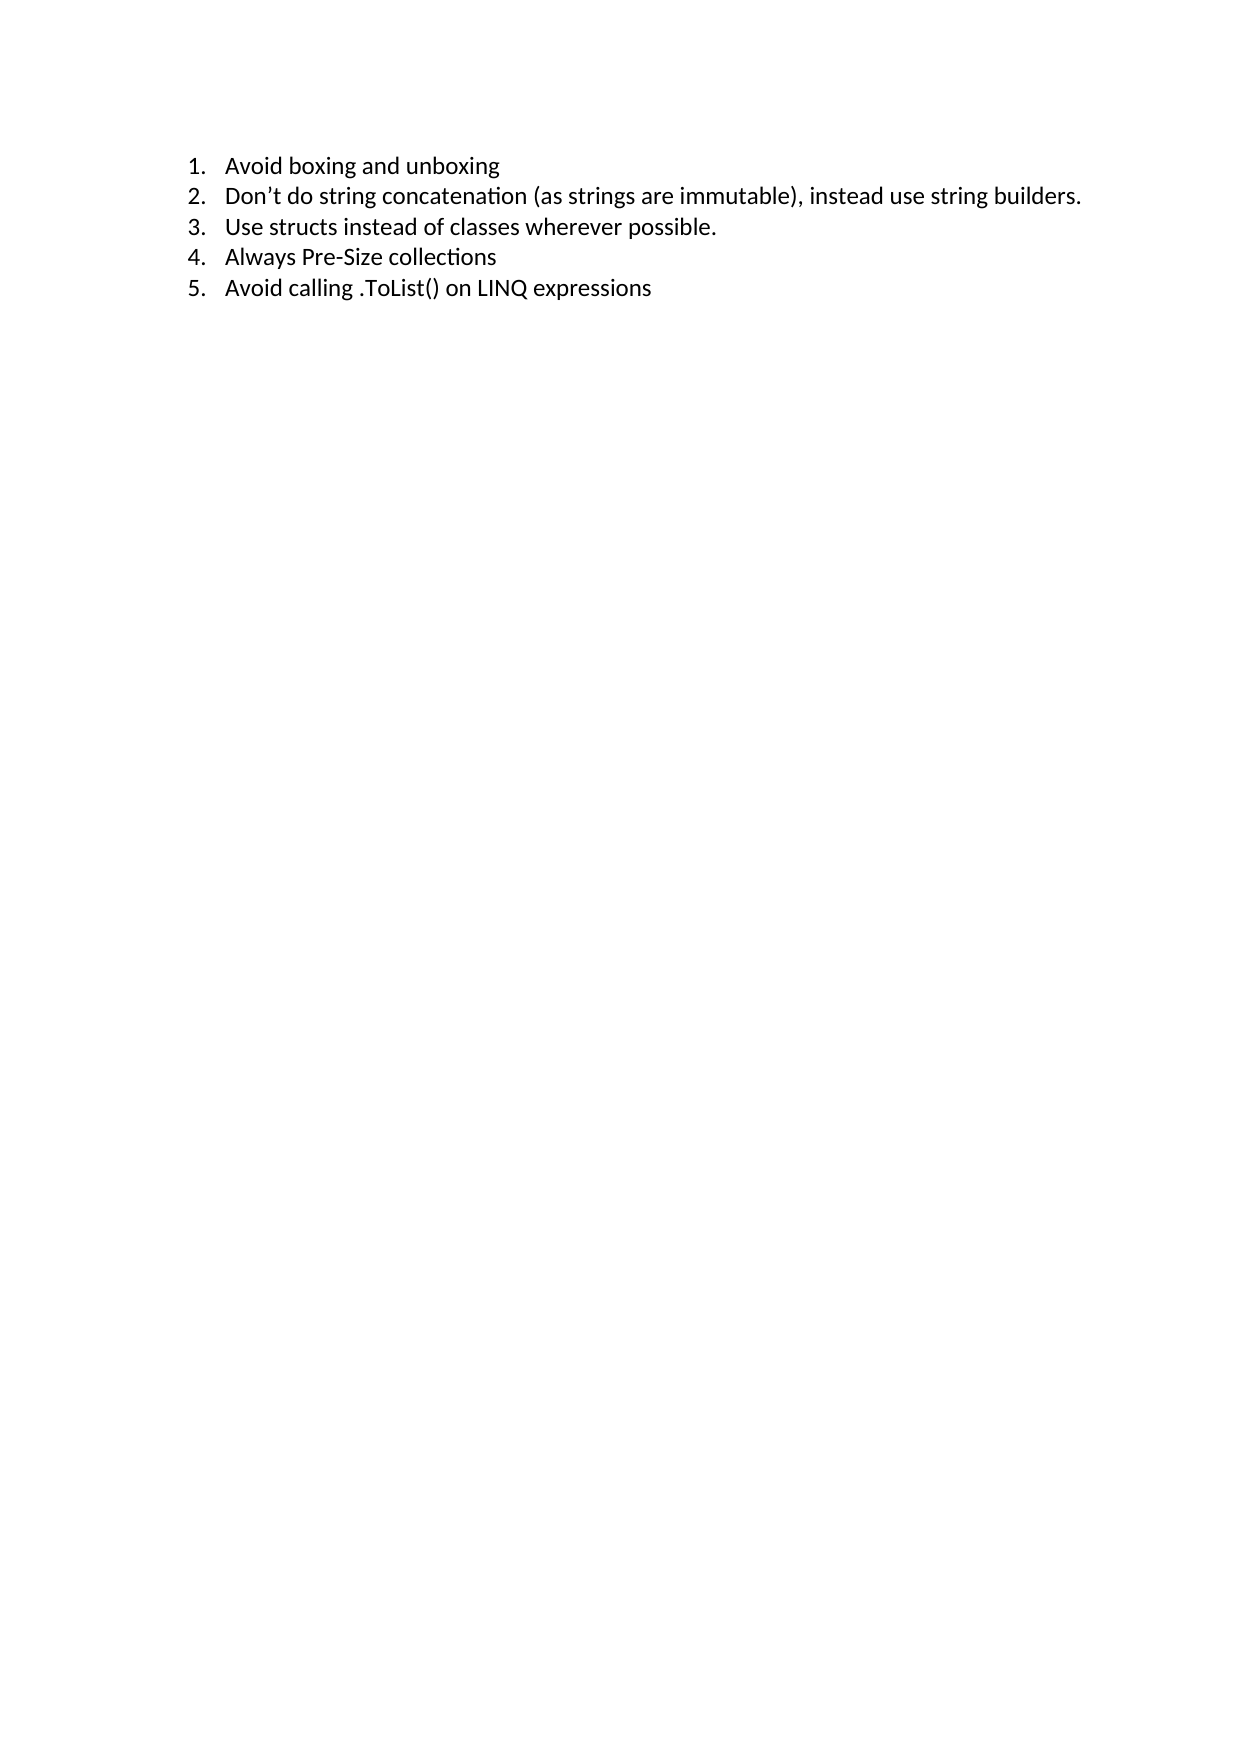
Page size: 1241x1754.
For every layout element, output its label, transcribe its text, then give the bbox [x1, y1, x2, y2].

list Avoid boxing and unboxing [187, 150, 1090, 181]
list Use structs instead of classes wherever possible. [187, 211, 1090, 242]
list Avoid calling .ToList() on LINQ expressions [187, 272, 1090, 303]
list Don’t do string concatenation (as strings are immutable), instead use string builders. [187, 181, 1090, 211]
list Always Pre-Size collections [187, 242, 1090, 272]
